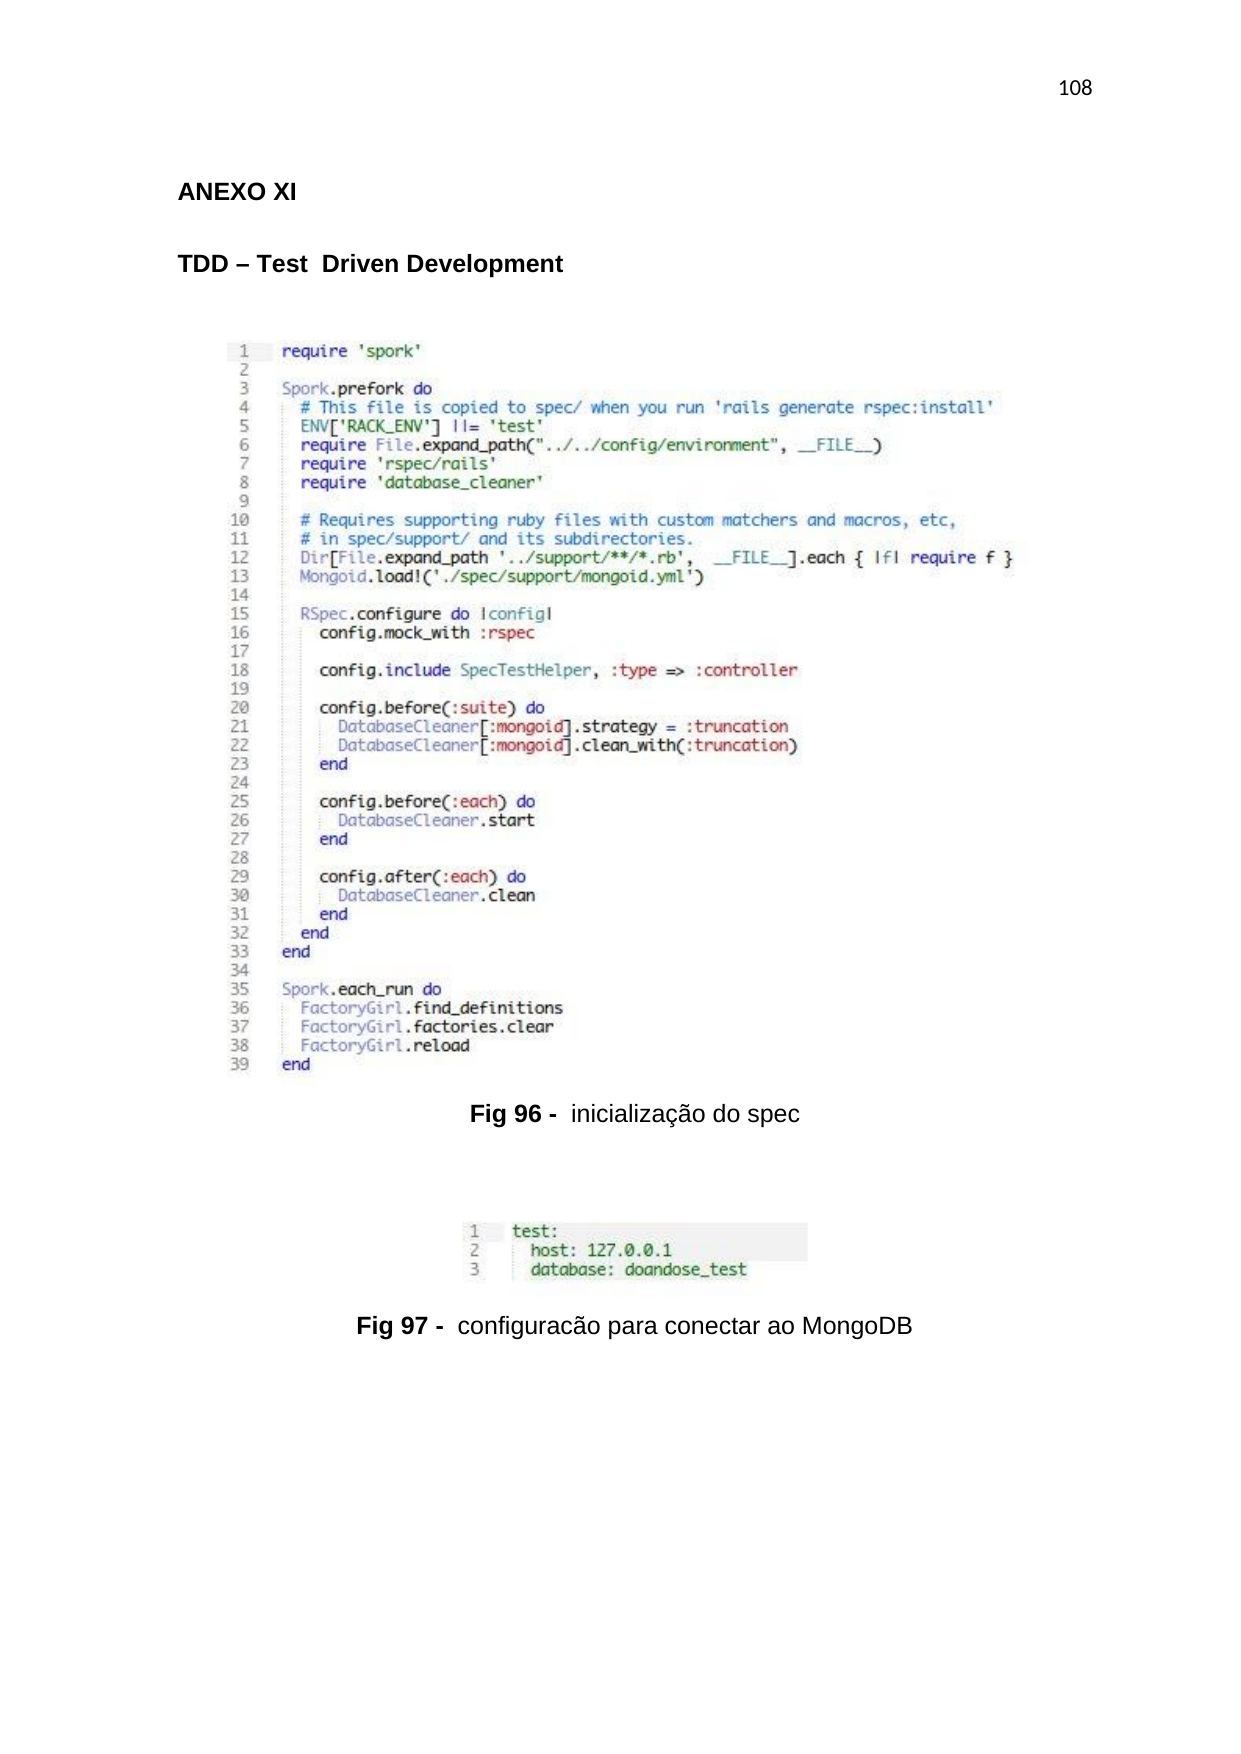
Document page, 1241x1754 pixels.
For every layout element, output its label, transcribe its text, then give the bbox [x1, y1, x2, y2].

subtitle TDD – Test Driven Development [177, 249, 1092, 278]
subtitle ANEXO XI [177, 177, 1092, 206]
text Fig 96 - inicialização do spec [177, 1099, 1092, 1128]
picture [462, 1221, 808, 1298]
text Fig 97 - configuracão para conectar ao MongoDB [177, 1311, 1092, 1339]
picture [227, 340, 1043, 1086]
